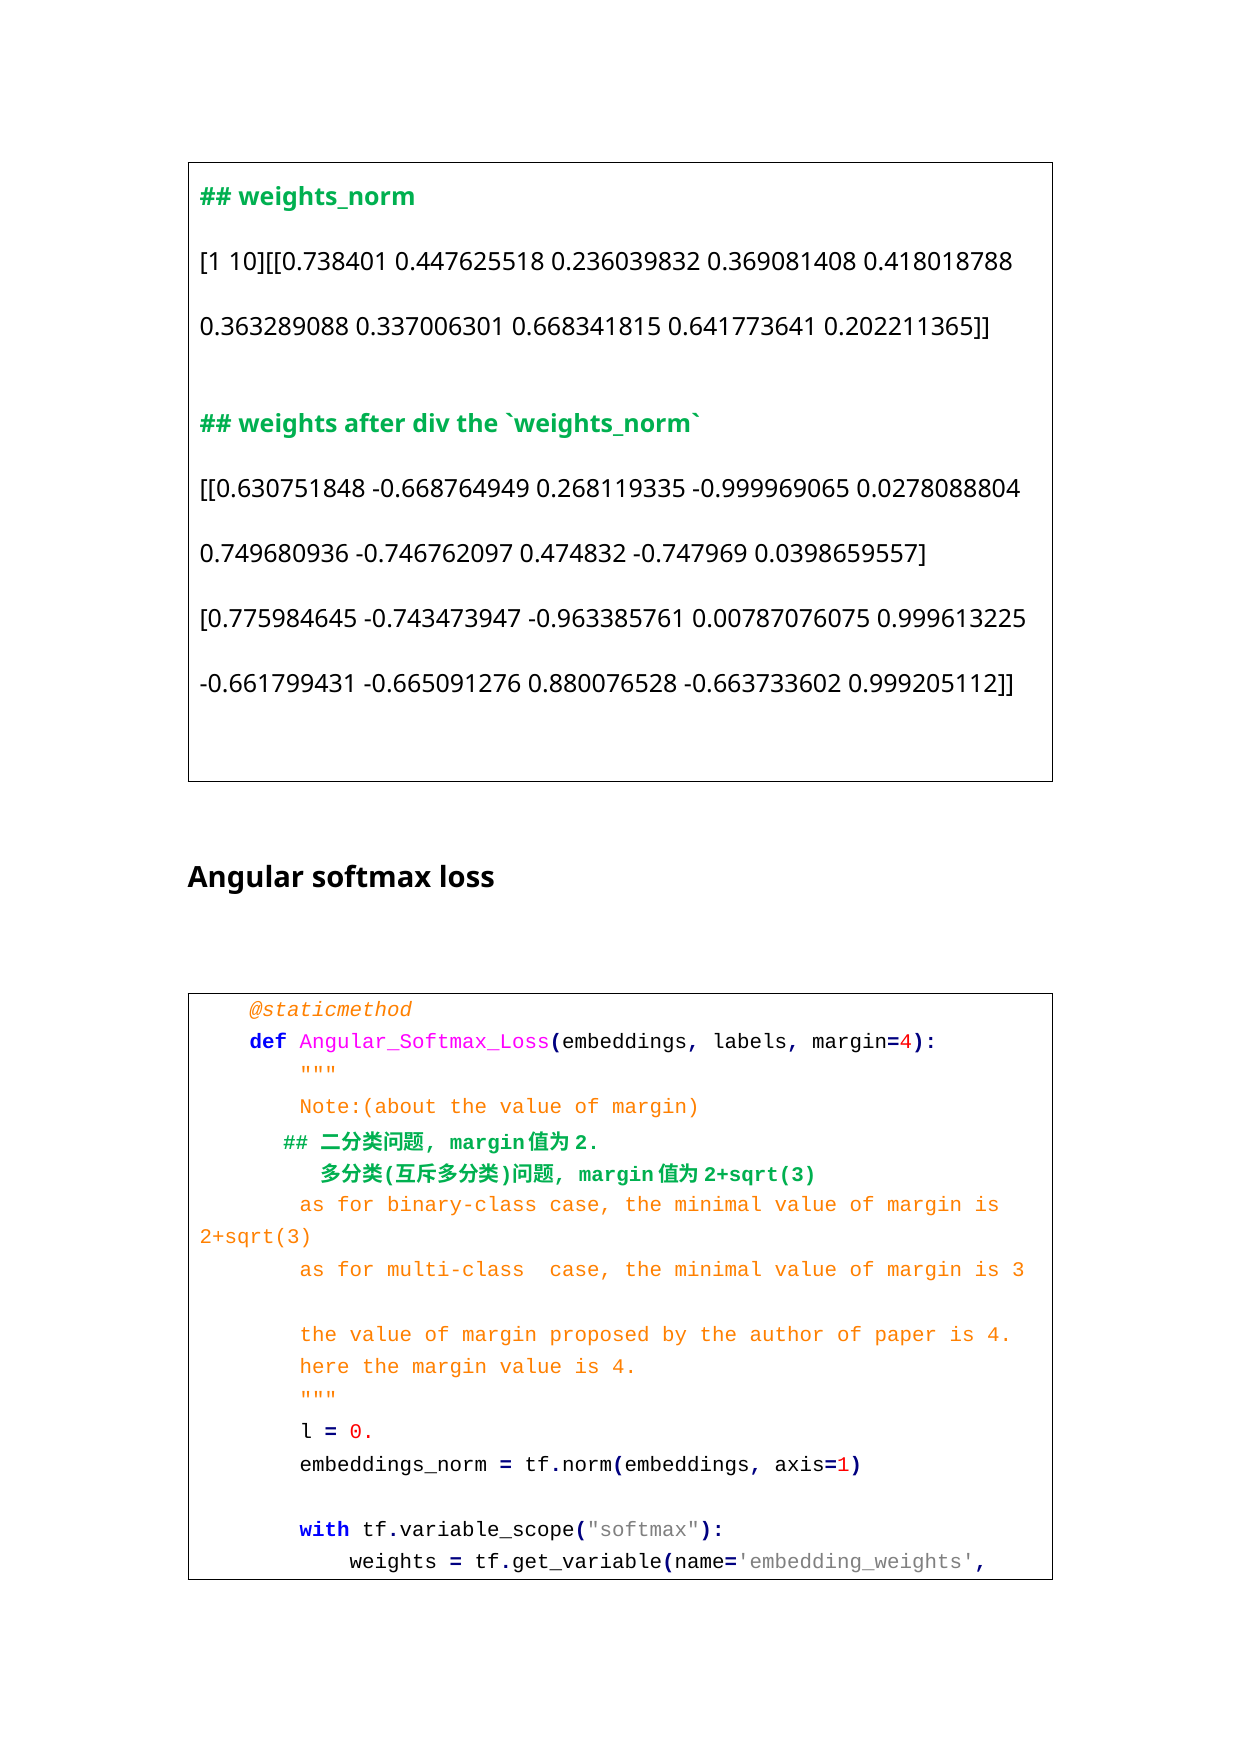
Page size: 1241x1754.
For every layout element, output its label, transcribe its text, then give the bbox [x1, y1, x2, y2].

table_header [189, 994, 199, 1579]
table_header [189, 163, 1052, 781]
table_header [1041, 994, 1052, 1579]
subtitle Angular softmax loss [187, 843, 1053, 908]
